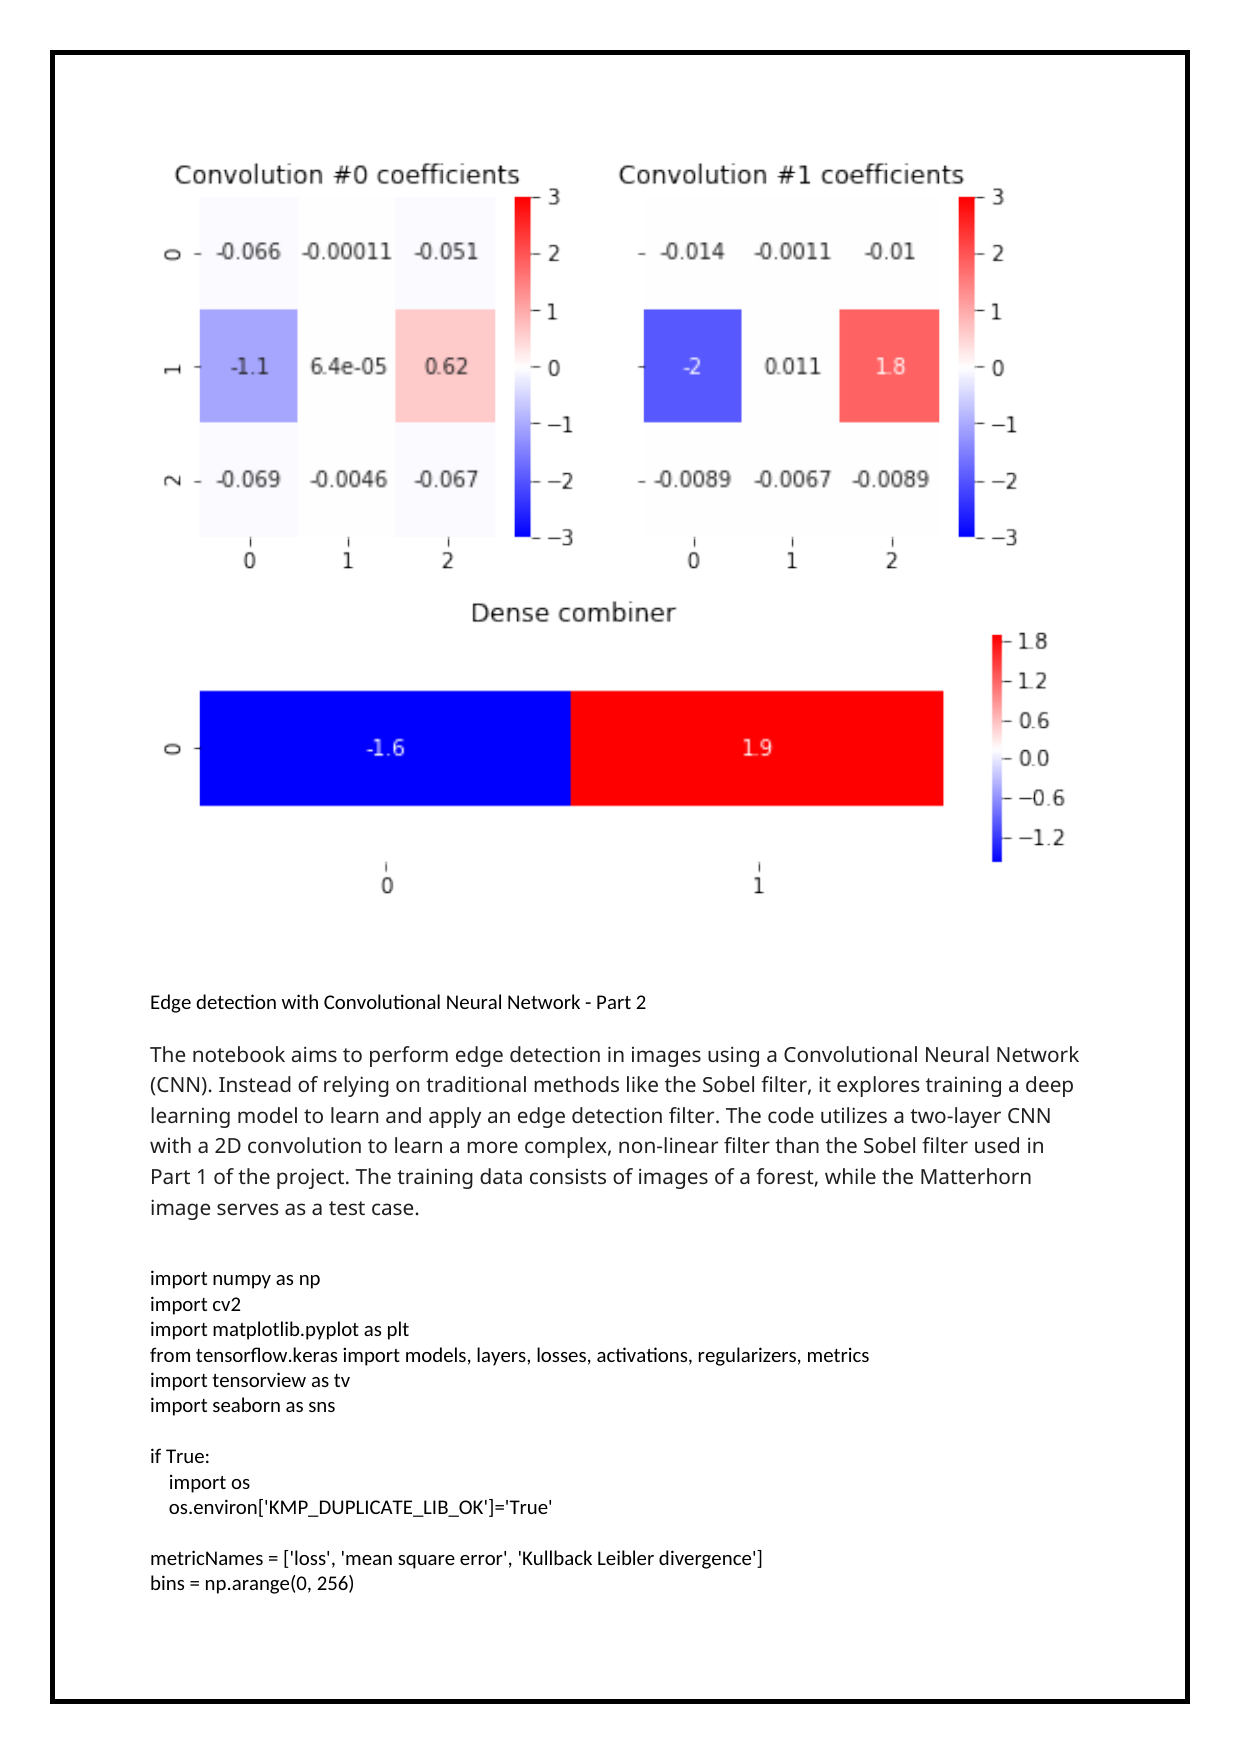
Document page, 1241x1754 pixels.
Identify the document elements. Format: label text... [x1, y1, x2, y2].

text import cv2 [150, 1291, 1090, 1316]
text Edge detection with Convolutional Neural Network - Part 2 [150, 989, 1090, 1014]
picture [150, 150, 1082, 913]
text import matplotlib.pyplot as plt [150, 1316, 1090, 1342]
text import numpy as np [150, 1266, 1090, 1291]
text The notebook aims to perform edge detection in images using a Convolutional Neural Network (CNN). Instead of relying on traditional methods like the Sobel filter, it explores training a deep learning model to learn and apply an edge detection filter. The code utilizes a two-layer CNN with a 2D convolution to learn a more complex, non-linear filter than the Sobel filter used in Part 1 of the project. The training data consists of images of a forest, while the Matterhorn image serves as a test case. [150, 1040, 1090, 1221]
text os.environ['KMP_DUPLICATE_LIB_OK']='True' [150, 1494, 1090, 1520]
text from tensorflow.keras import models, layers, losses, activations, regularizers, metrics [150, 1342, 1090, 1367]
text metricNames = ['loss', 'mean square error', 'Kullback Leibler divergence'] [150, 1545, 1090, 1571]
text import os [150, 1469, 1090, 1494]
text bins = np.arange(0, 256) [150, 1571, 1090, 1596]
text if True: [150, 1443, 1090, 1469]
text import seaborn as sns [150, 1393, 1090, 1418]
text import tensorview as tv [150, 1367, 1090, 1393]
